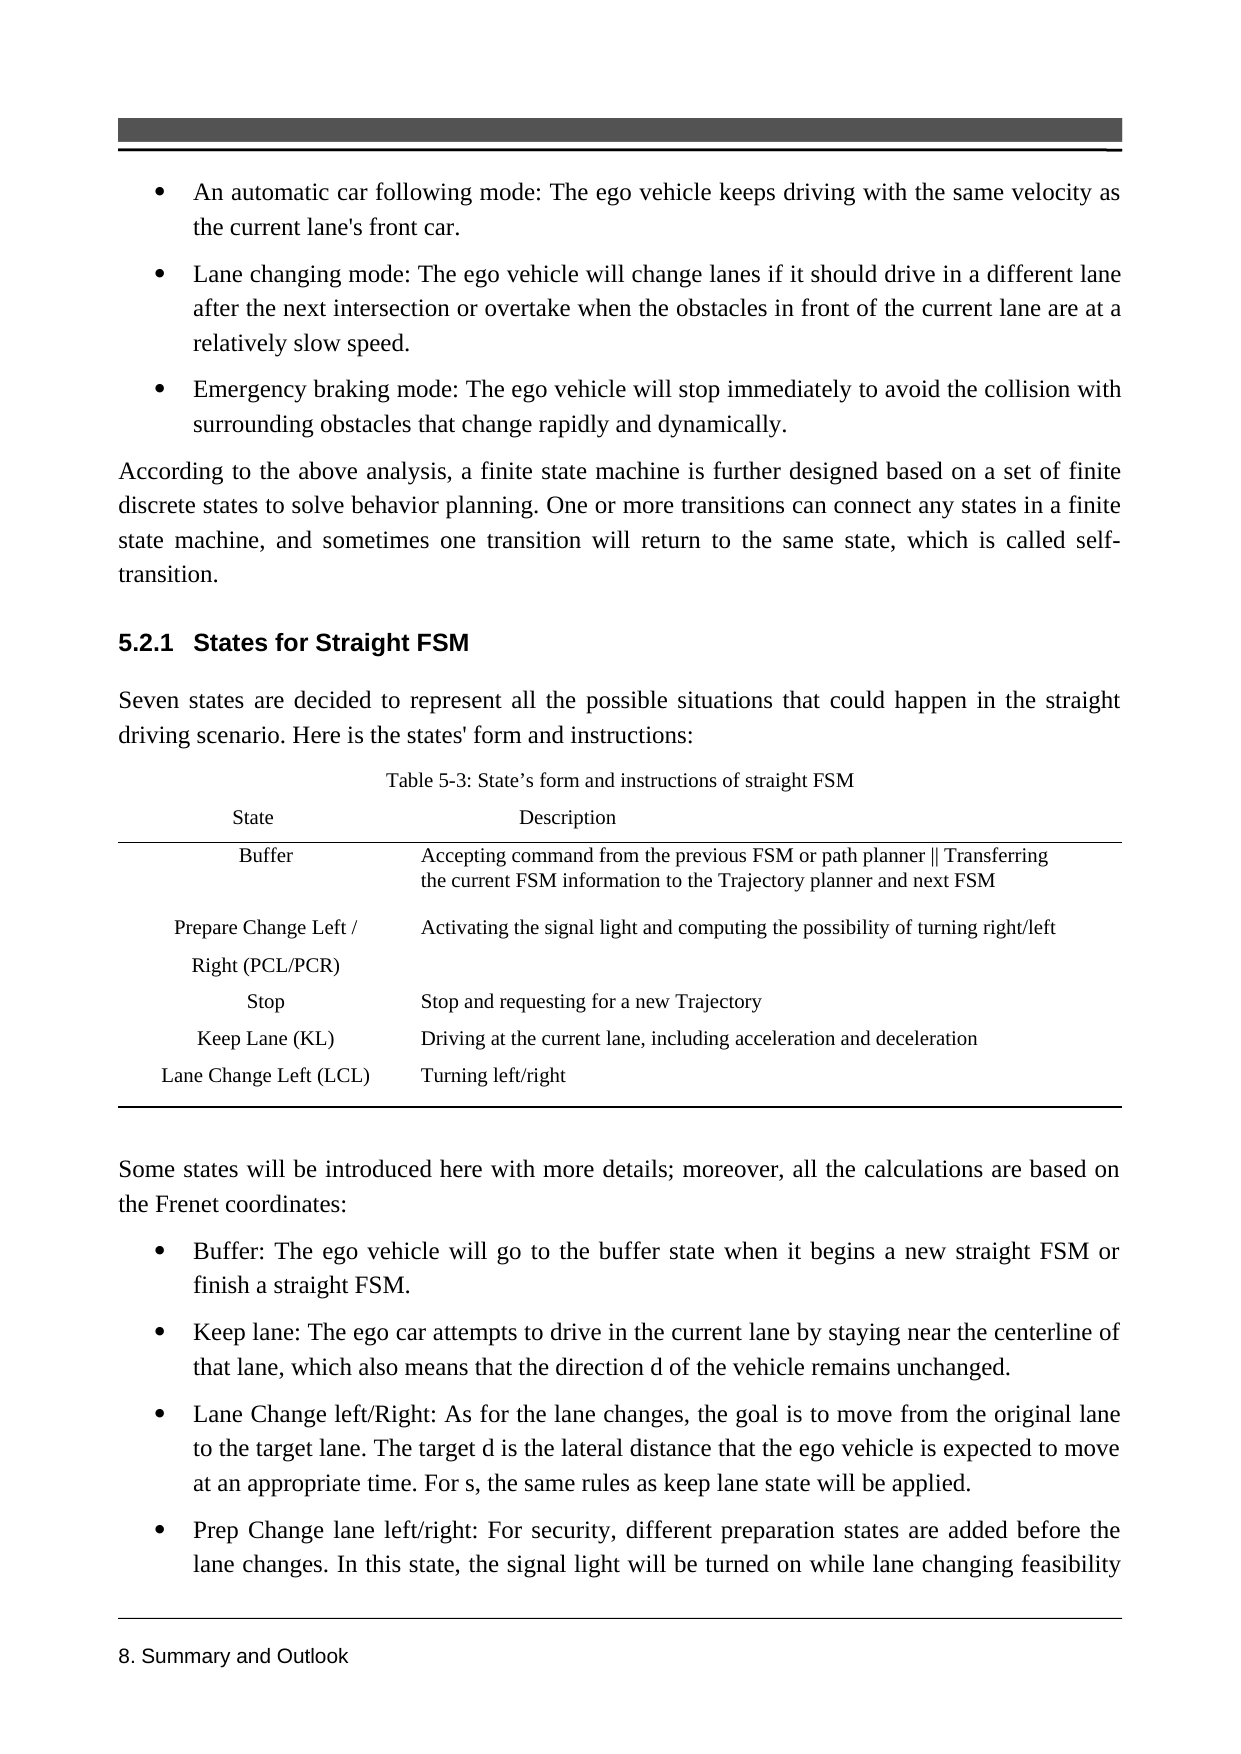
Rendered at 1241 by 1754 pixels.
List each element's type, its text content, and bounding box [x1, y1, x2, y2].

table_cell Activating the signal light and computing the possibility of turning right/left [413, 915, 1122, 988]
list Keep lane: The ego car attempts to drive in the current lane by staying near the centerline of that lane, which also means that the direction d of the vehicle remains unchanged. [155, 1317, 1122, 1381]
table_cell Stop [118, 988, 413, 1026]
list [155, 1515, 1122, 1578]
table_cell Keep Lane (KL) [118, 1026, 413, 1063]
table_cell Buffer [118, 843, 413, 914]
text Some states will be introduced here with more details; moreover, all the calculations are based on the Frenet coordinates: [118, 1154, 1122, 1218]
table_cell Accepting command from the previous FSM or path planner || Transferring the current FSM information to the Trajectory planner and next FSM [413, 843, 1122, 914]
table_cell Driving at the current lane, including acceleration and deceleration [413, 1026, 1122, 1063]
table_cell Turning left/right [413, 1063, 1122, 1106]
table_cell Prepare Change Left / Right (PCL/PCR) [118, 915, 413, 988]
table_header State [118, 805, 387, 842]
table_cell Stop and requesting for a new Trajectory [413, 988, 1122, 1026]
list Lane changing mode: The ego vehicle will change lanes if it should drive in a different lane after the next intersection or overtake when the obstacles in front of the current lane are at a relatively slow speed. [155, 259, 1122, 356]
list An automatic car following mode: The ego vehicle keeps driving with the same velocity as the current lane's front car. [155, 177, 1122, 240]
table_header Description [388, 805, 747, 842]
list Buffer: The ego vehicle will go to the buffer state when it begins a new straight FSM or finish a straight FSM. [155, 1236, 1122, 1299]
list Emergency braking mode: The ego vehicle will stop immediately to avoid the collision with surrounding obstacles that change rapidly and dynamically. [155, 374, 1122, 438]
text Seven states are decided to represent all the possible situations that could happen in the straight driving scenario. Here is the states' form and instructions: [118, 686, 1122, 749]
table_cell Lane Change Left (LCL) [118, 1063, 413, 1106]
subtitle States for Straight FSM [118, 627, 1122, 656]
text According to the above analysis, a finite state machine is further designed based on a set of finite discrete states to solve behavior planning. One or more transitions can connect any states in a finite state machine, and sometimes one transition will return to the same state, which is called self-transition. [118, 456, 1122, 588]
list Lane Change left/Right: As for the lane changes, the goal is to move from the original lane to the target lane. The target d is the lateral distance that the ego vehicle is expected to move at an appropriate time. For s, the same rules as keep lane state will be applied. [155, 1399, 1122, 1496]
